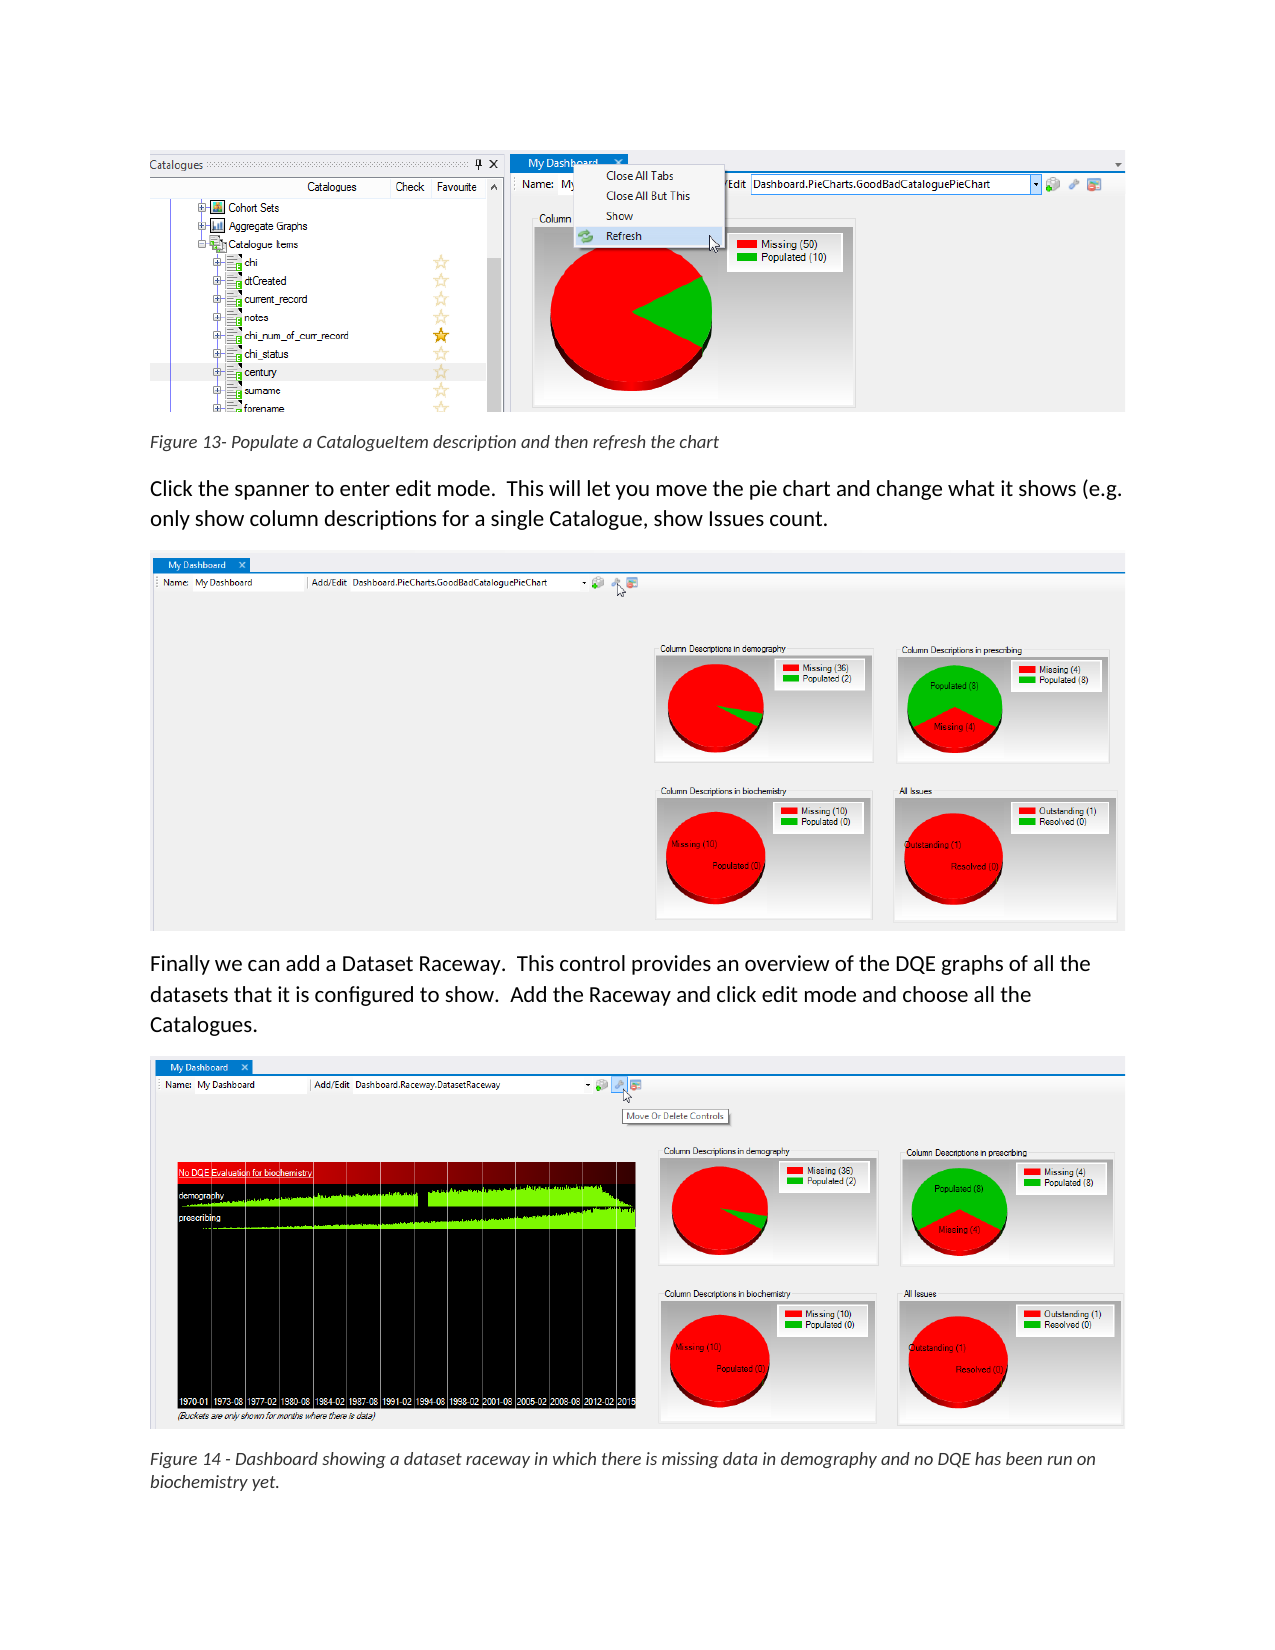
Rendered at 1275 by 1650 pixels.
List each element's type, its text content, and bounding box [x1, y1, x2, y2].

picture [150, 1056, 1125, 1429]
text Figure 14 - Dashboard showing a dataset raceway in which there is missing data in demography and no DQE has been run on biochemistry yet. [150, 1448, 1125, 1493]
text Figure 13- Populate a CatalogueItem description and then refresh the chart [150, 430, 1125, 453]
text Finally we can add a Dataset Raceway. This control provides an overview of the DQE graphs of all the datasets that it is configured to show. Add the Raceway and click edit mode and choose all the Catalogues. [150, 949, 1125, 1038]
picture [150, 550, 1125, 931]
text Click the spanner to enter edit mode. This will let you move the pie chart and change what it shows (e.g. only show column descriptions for a single Catalogue, show Issues count. [150, 474, 1125, 532]
picture [150, 150, 1125, 412]
